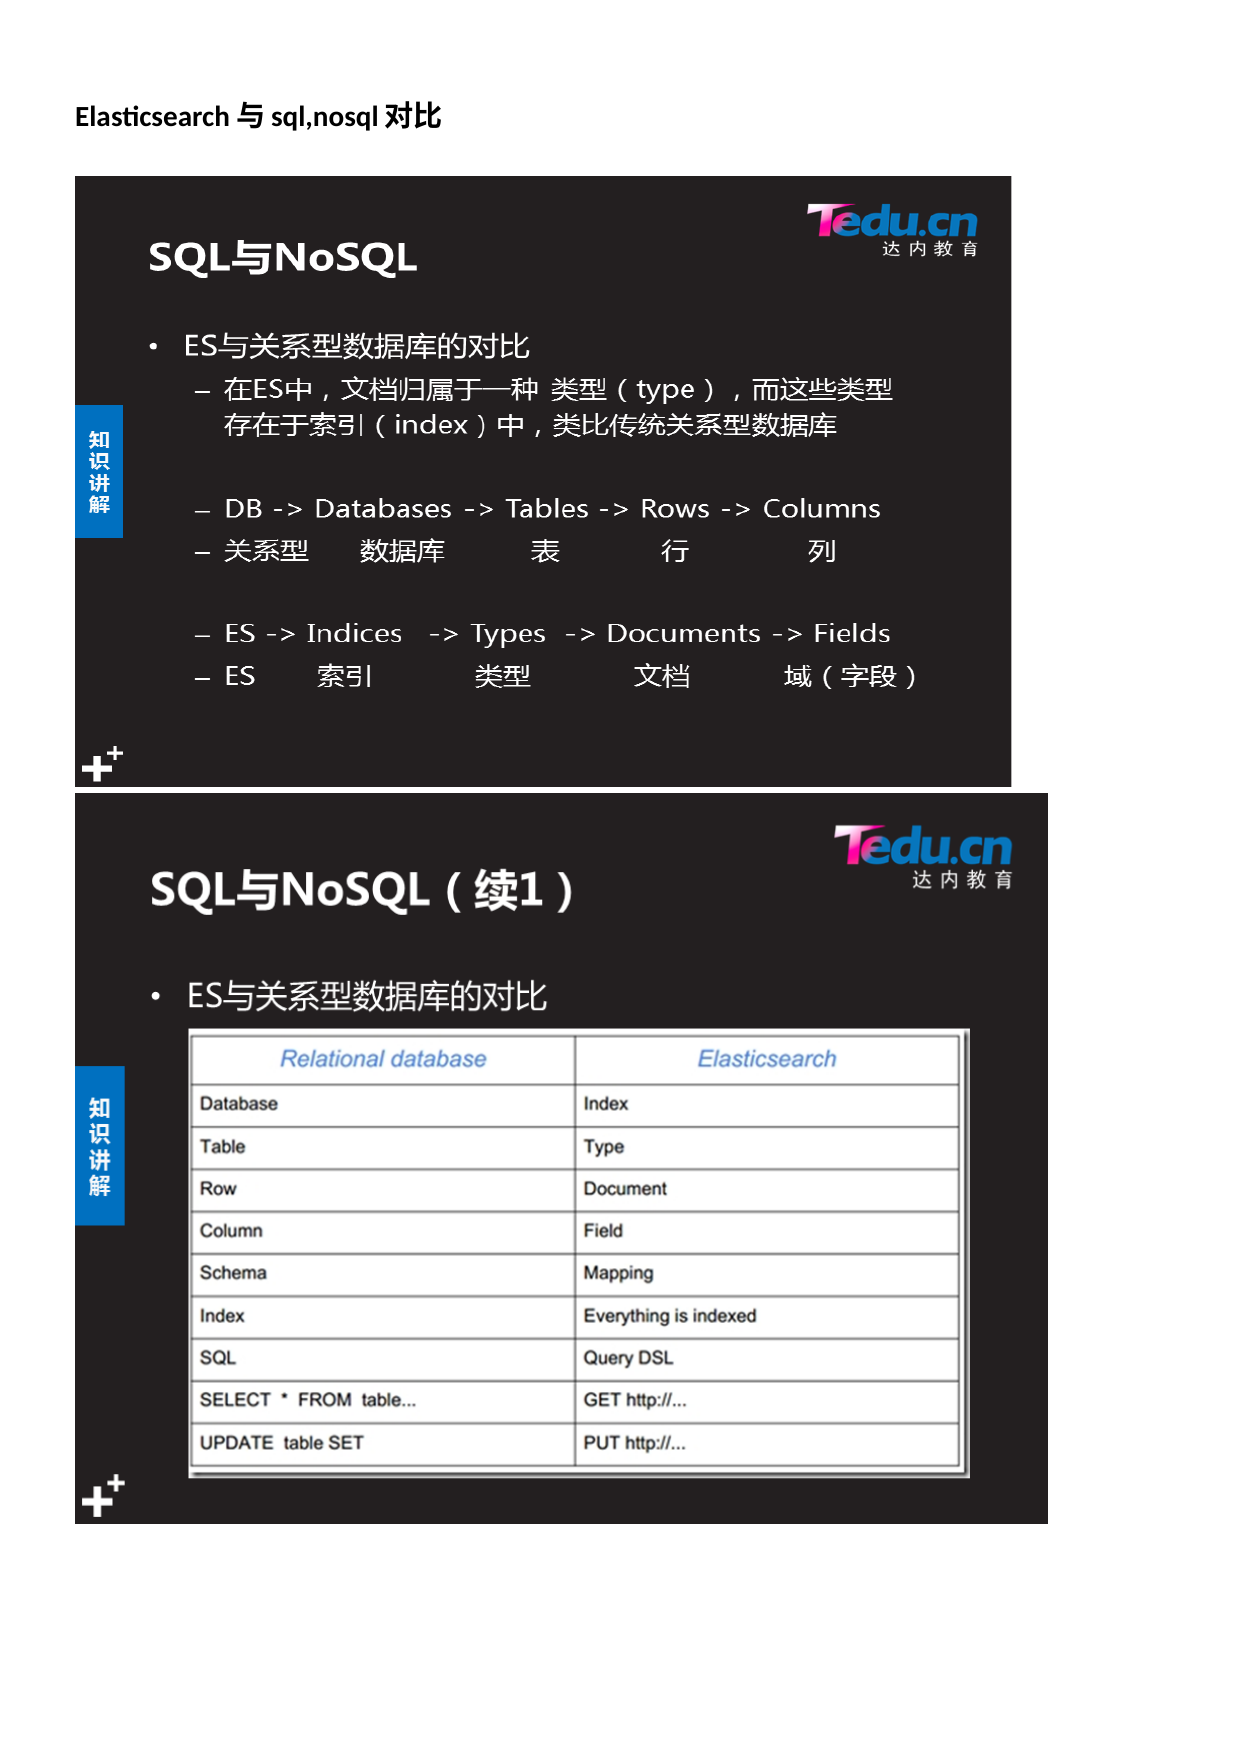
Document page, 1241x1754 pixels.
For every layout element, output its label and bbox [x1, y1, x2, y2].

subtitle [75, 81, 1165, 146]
picture [75, 793, 1048, 1524]
picture [75, 176, 1012, 787]
